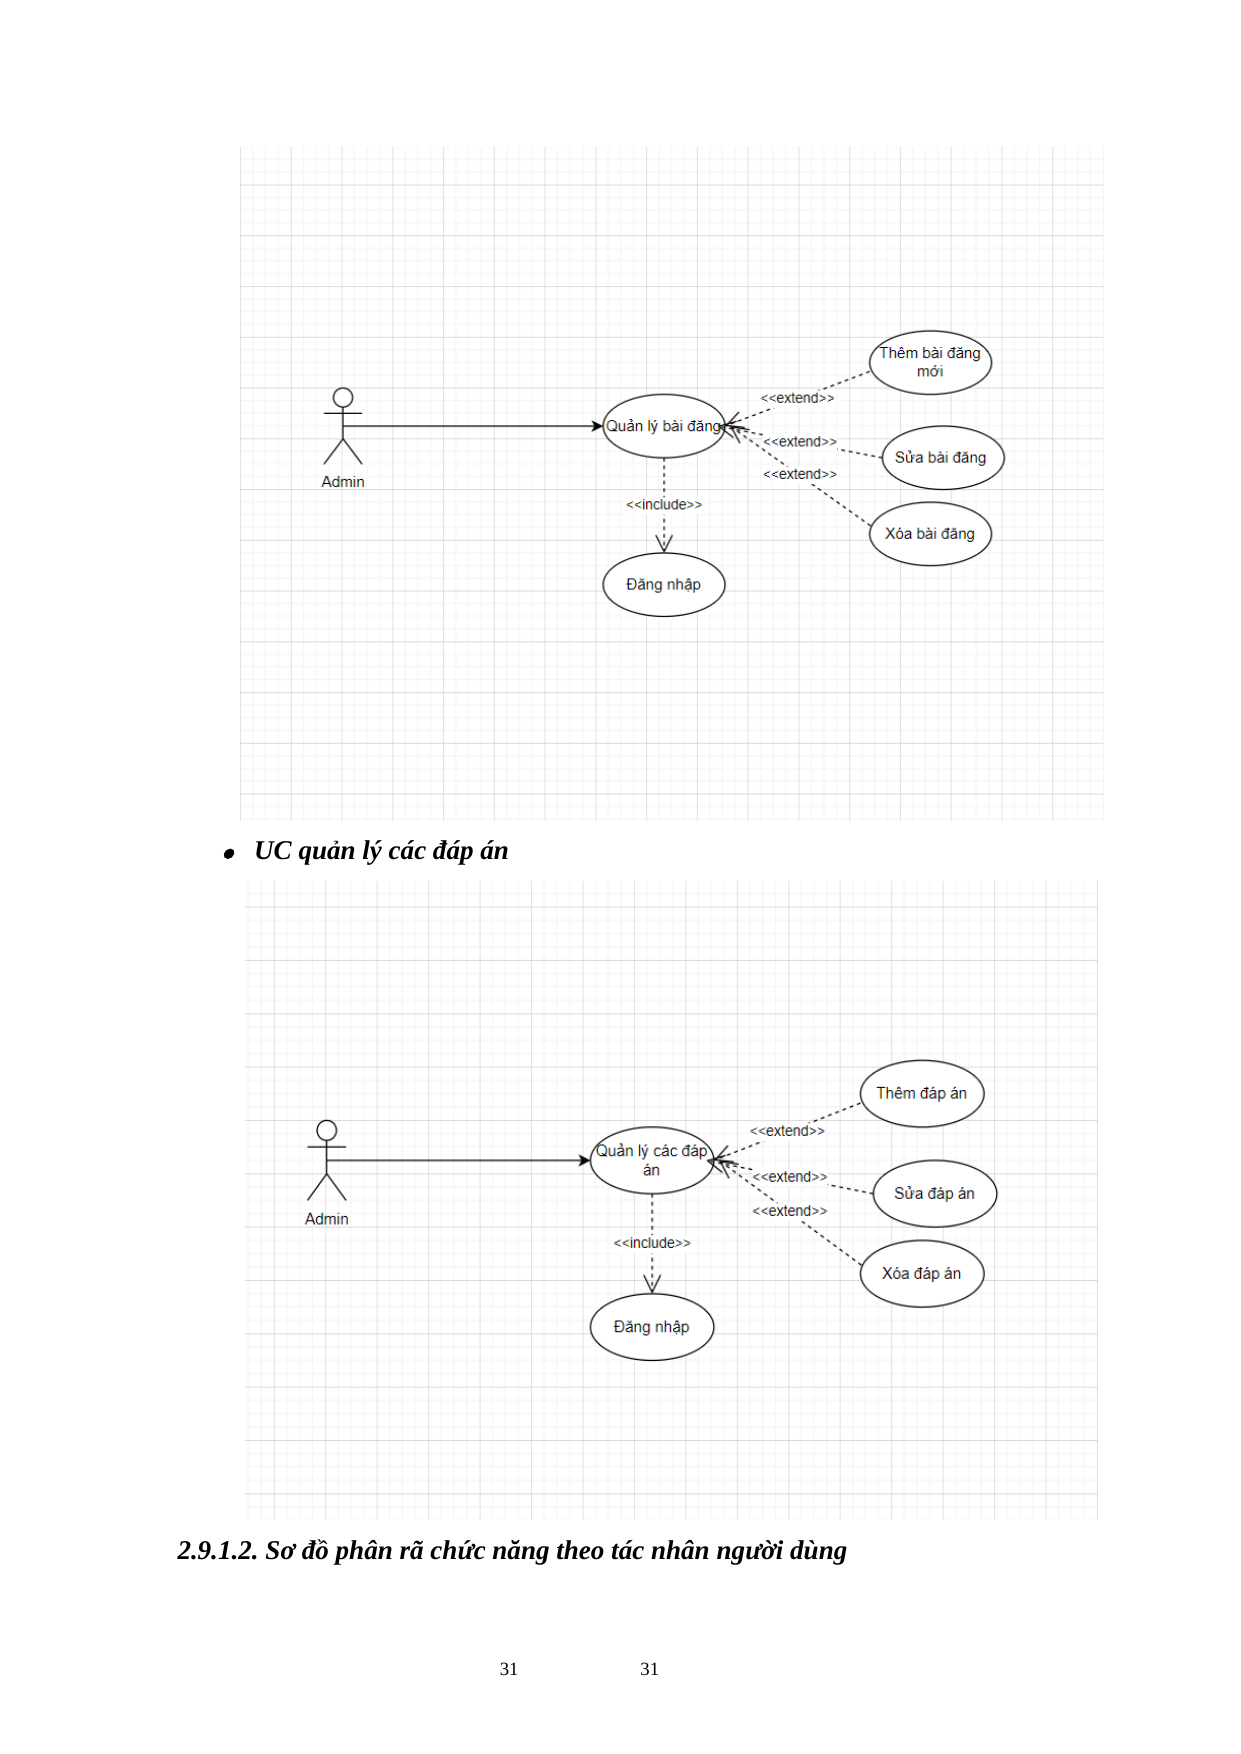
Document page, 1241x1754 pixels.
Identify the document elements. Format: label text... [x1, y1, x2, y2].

list UC quản lý các đáp án [221, 834, 1122, 866]
picture [245, 881, 1098, 1520]
picture [239, 147, 1104, 821]
text 2.9.1.2. Sơ đồ phân rã chức năng theo tác nhân người dùng [177, 1534, 1122, 1566]
